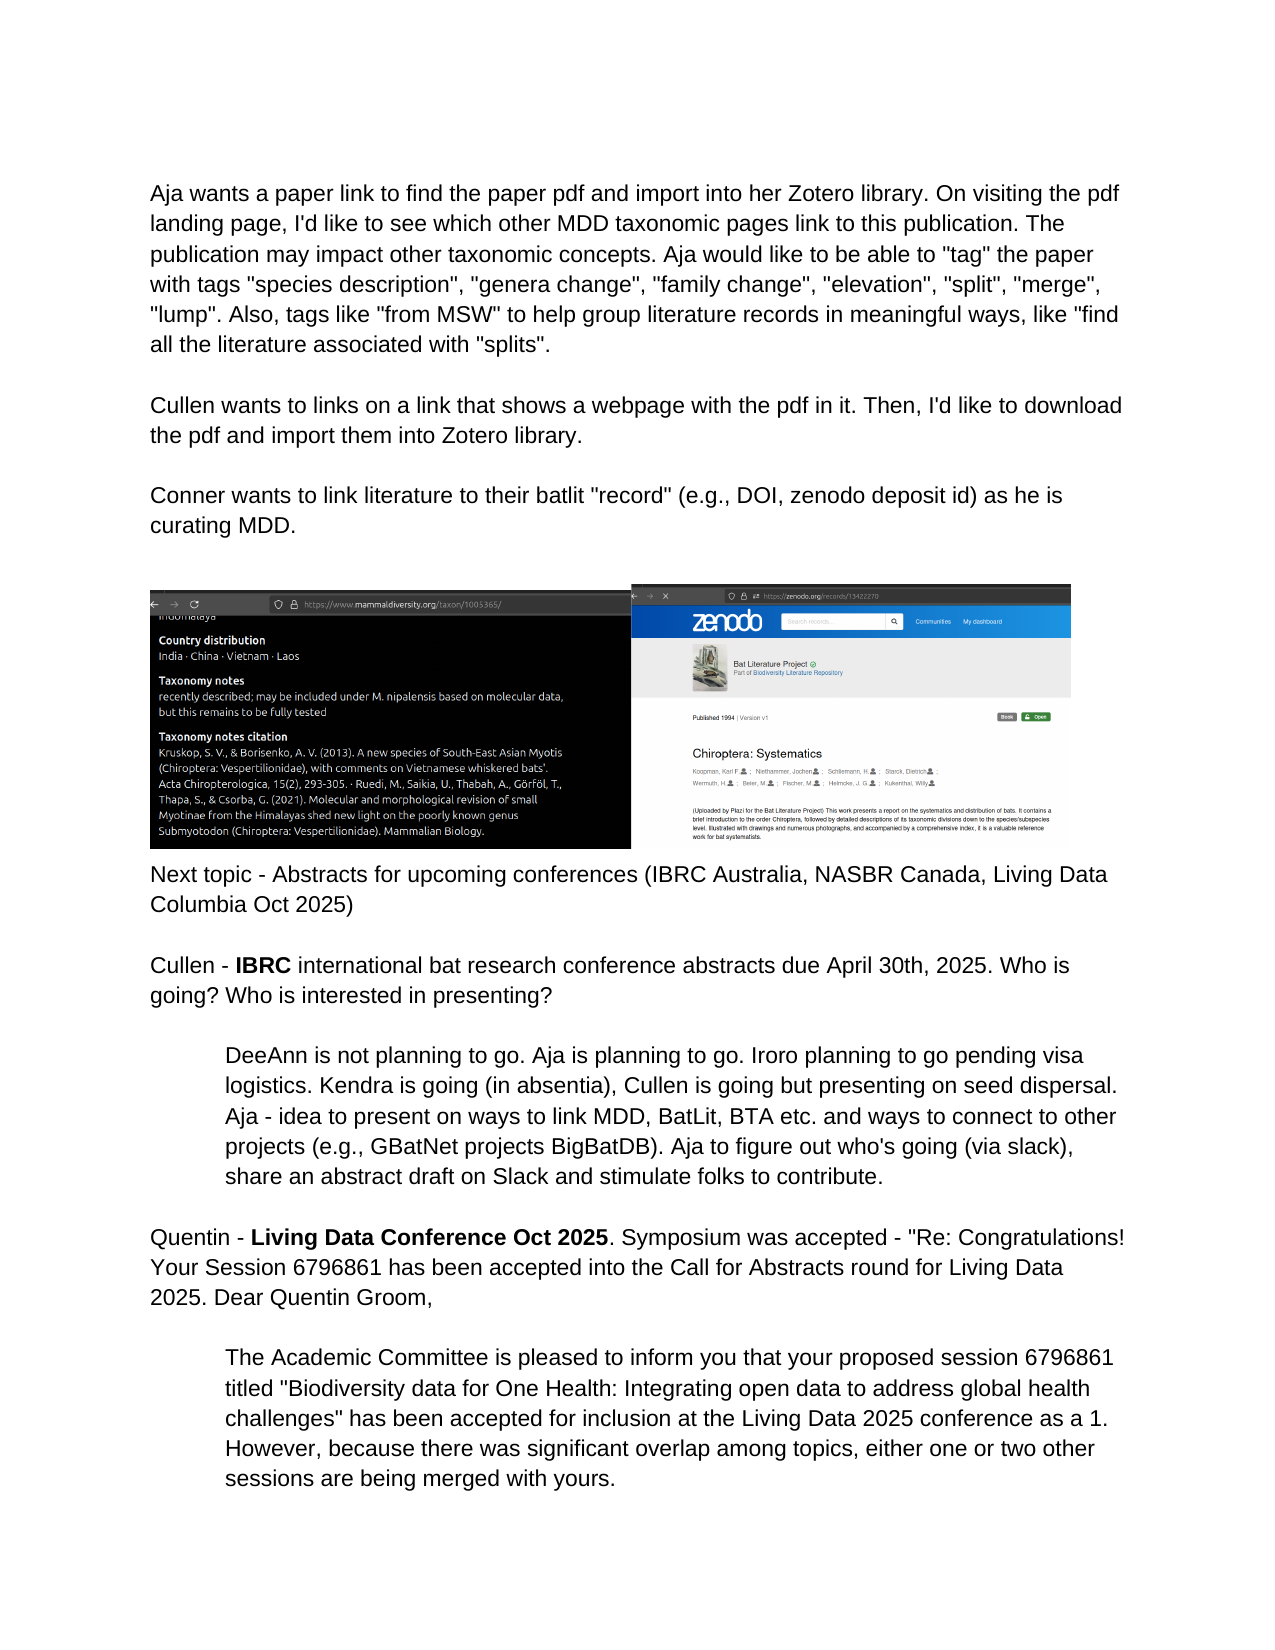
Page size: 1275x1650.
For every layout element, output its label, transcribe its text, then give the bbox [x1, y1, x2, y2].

text DeeAnn is not planning to go. Aja is planning to go. Iroro planning to go pending visa logistics. Kendra is going (in absentia), Cullen is going but presenting on seed dispersal. [225, 1042, 1125, 1099]
text Aja wants a paper link to find the paper pdf and import into her Zotero library. On visiting the pdf landing page, I'd like to see which other MDD taxonomic pages link to this publication. The publication may impact other taxonomic concepts. Aja would like to be able to "tag" the paper with tags "species description", "genera change", "family change", "elevation", "split", "merge", "lump". Also, tags like "from MSW" to help group literature records in meaningful ways, like "find all the literature associated with "splits". [150, 180, 1125, 358]
text Cullen wants to links on a link that shows a webpage with the pdf in it. Then, I'd like to download the pdf and import them into Zotero library. [150, 392, 1125, 448]
text Quentin - Living Data Conference Oct 2025. Symposium was accepted - "Re: Congratulations! Your Session 6796861 has been accepted into the Call for Abstracts round for Living Data 2025. Dear Quentin Groom, [150, 1223, 1125, 1310]
text Cullen - IBRC international bat research conference abstracts due April 30th, 2025. Who is going? Who is interested in presenting? [150, 952, 1125, 1008]
text Aja - idea to present on ways to link MDD, BatLit, BTA etc. and ways to connect to other projects (e.g., GBatNet projects BigBatDB). Aja to figure out who's going (via slack), share an abstract draft on Slack and stimulate folks to contribute. [225, 1103, 1125, 1189]
text The Academic Committee is pleased to inform you that your proposed session 6796861 titled "Biodiversity data for One Health: Integrating open data to address global health challenges" has been accepted for inclusion at the Living Data 2025 conference as a 1. However, because there was significant overlap among topics, either one or two other sessions are being merged with yours. [225, 1344, 1125, 1492]
text Next topic - Abstracts for upcoming conferences (IBRC Australia, NASBR Canada, Living Data Columbia Oct 2025) [150, 861, 1125, 918]
text Conner wants to link literature to their batlit "record" (e.g., DOI, zenodo deposit id) as he is curating MDD. [150, 482, 1125, 539]
picture [150, 584, 1071, 849]
